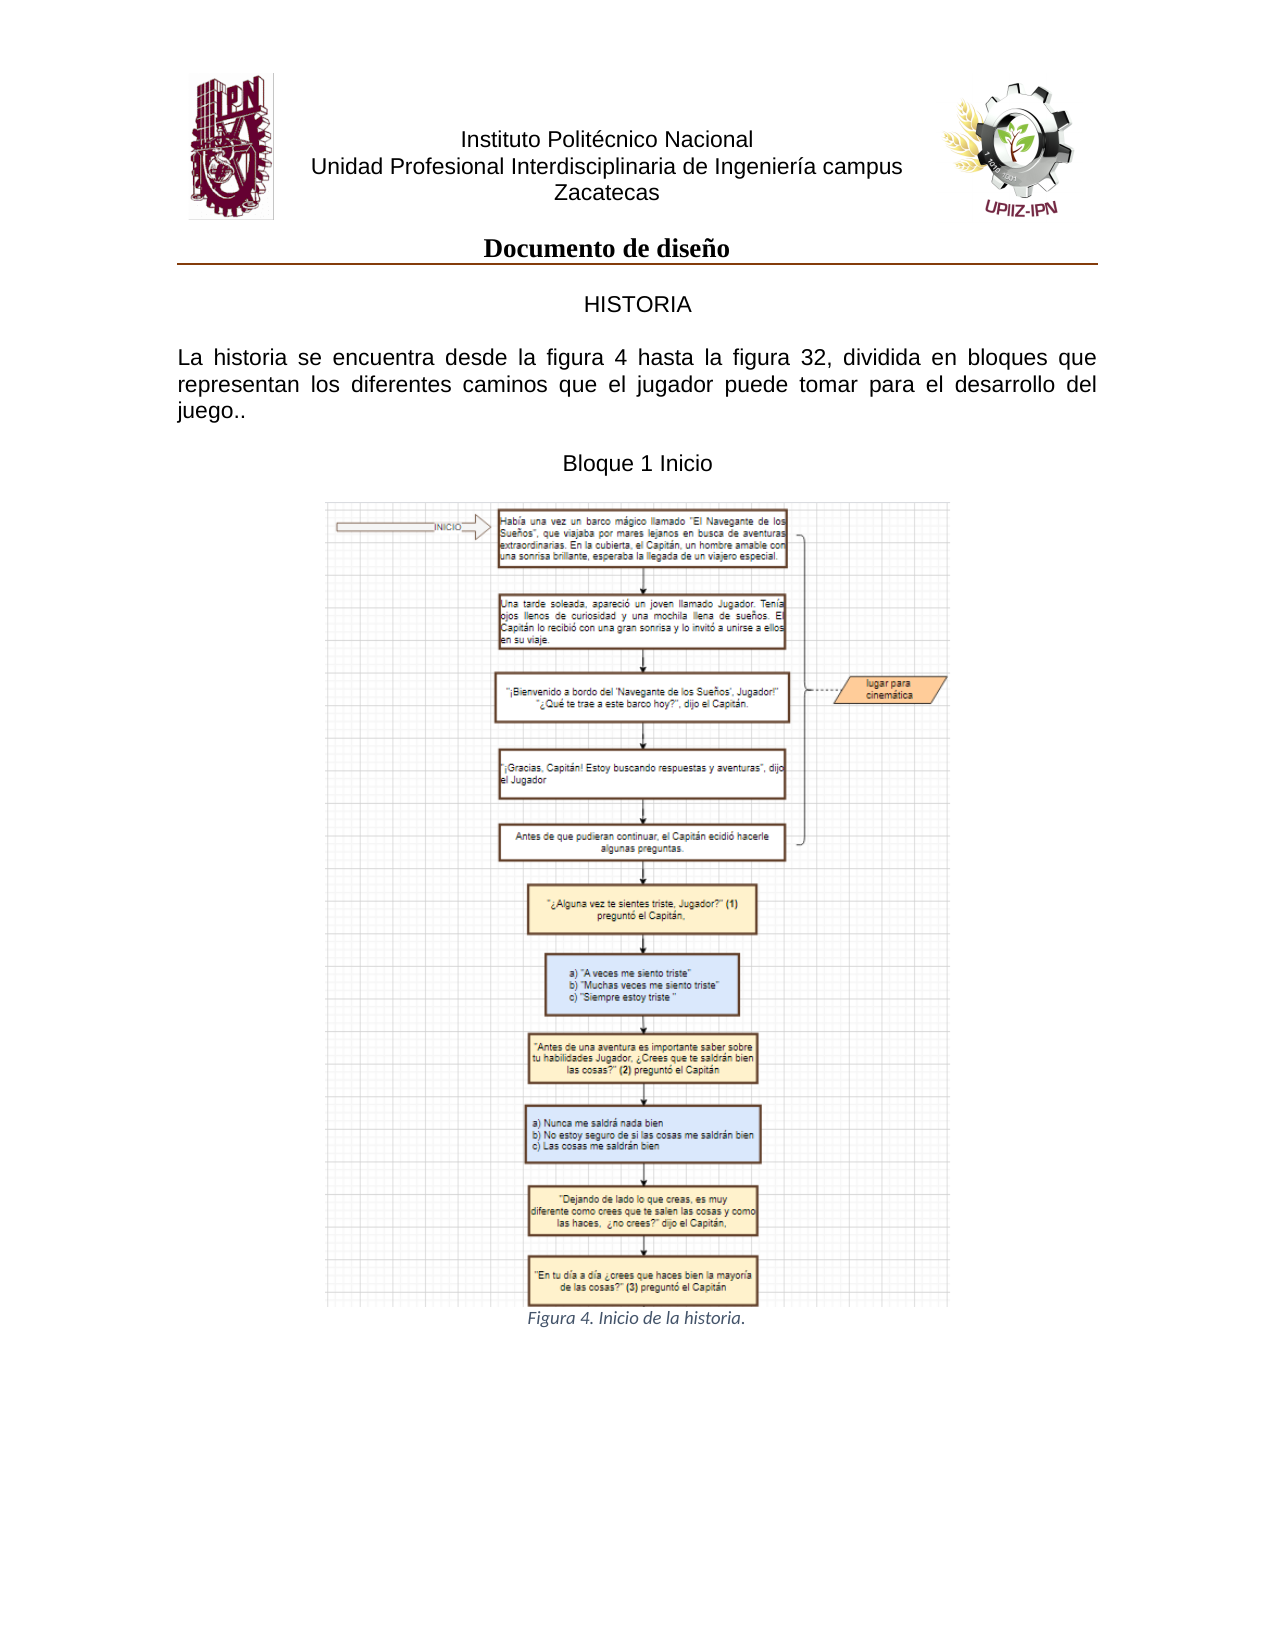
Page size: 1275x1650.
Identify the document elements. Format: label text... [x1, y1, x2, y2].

text Figura 4. Inicio de la historia. [177, 1306, 1098, 1329]
text La historia se encuentra desde la figura 4 hasta la figura 32, dividida en bloques que representan los diferentes caminos que el jugador puede tomar para el desarrollo del juego.. [177, 344, 1098, 423]
picture [936, 73, 1083, 223]
text Bloque 1 Inicio [177, 449, 1098, 476]
text HISTORIA [177, 291, 1098, 318]
picture [325, 502, 951, 1307]
picture [188, 73, 274, 220]
